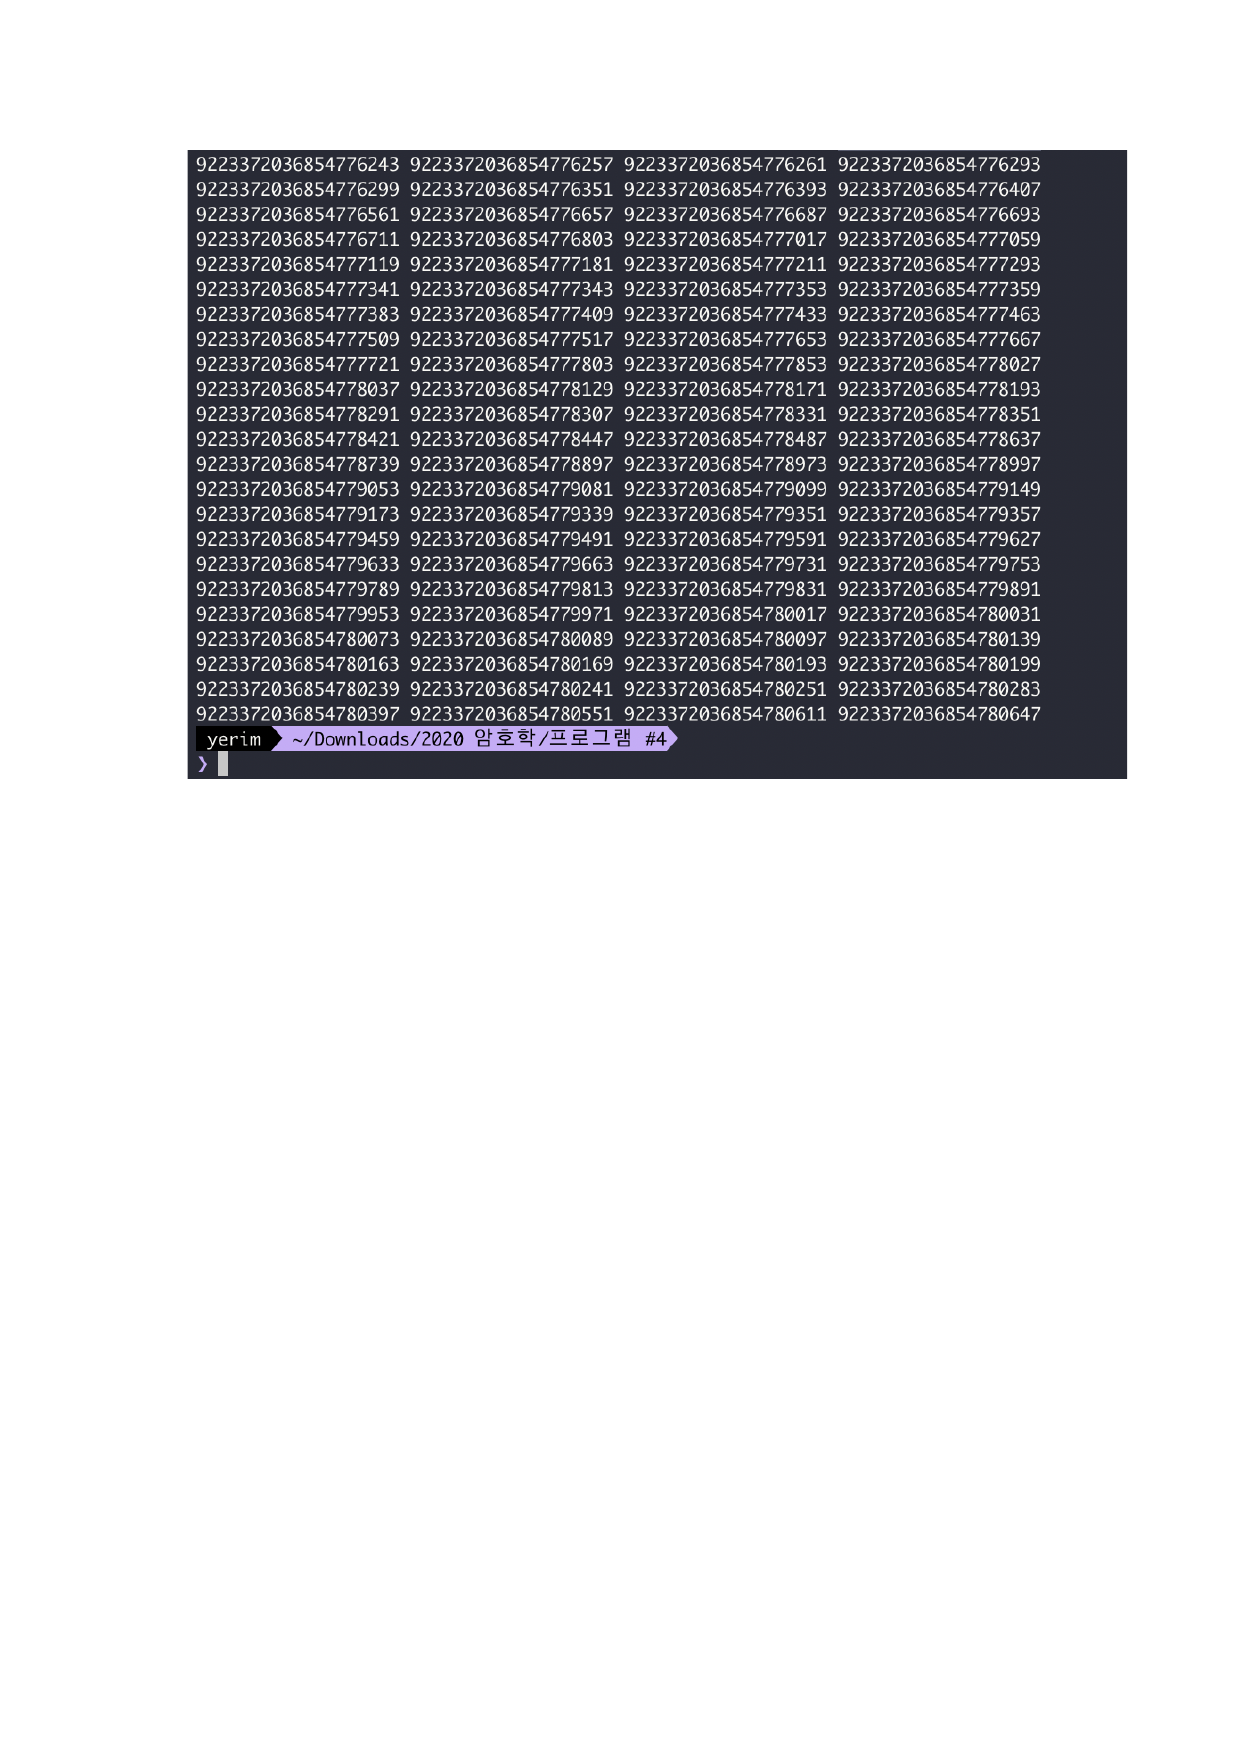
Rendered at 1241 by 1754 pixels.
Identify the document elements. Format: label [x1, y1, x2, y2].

picture [187, 150, 1128, 779]
